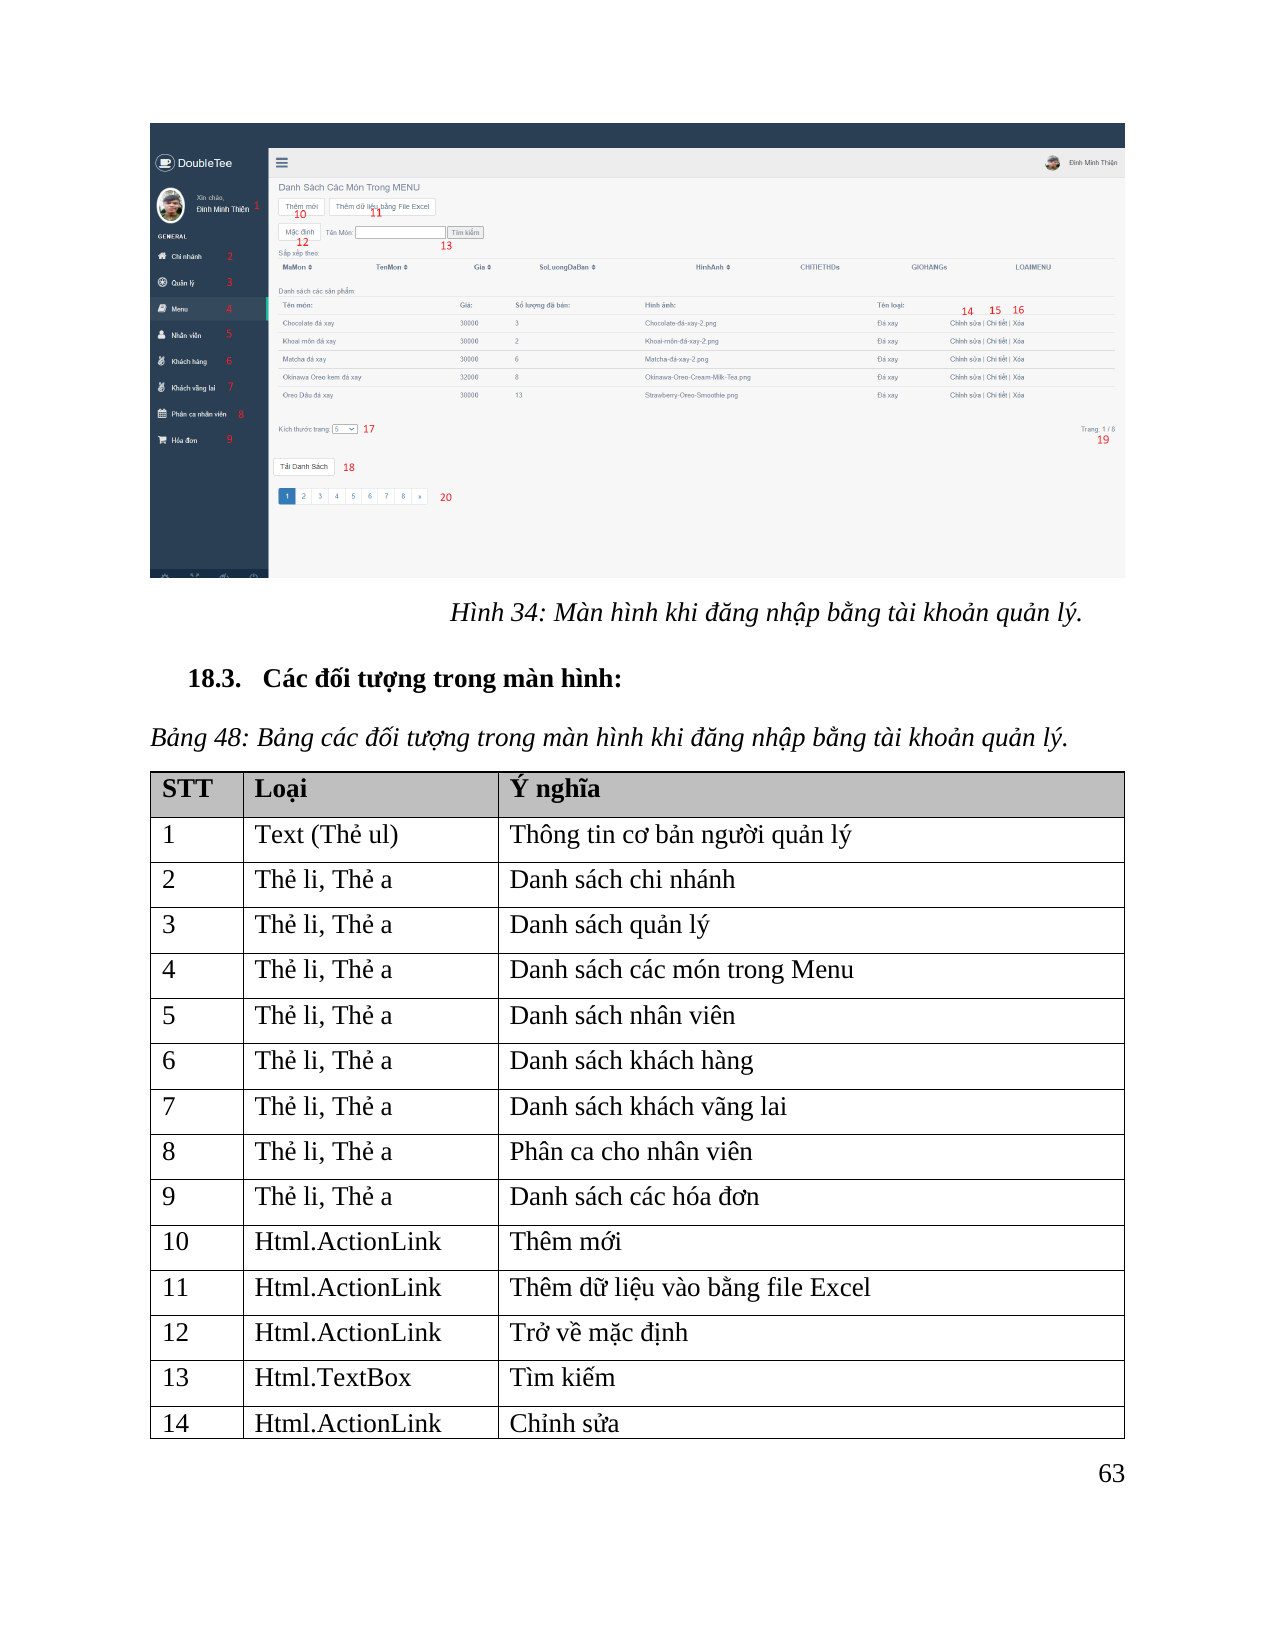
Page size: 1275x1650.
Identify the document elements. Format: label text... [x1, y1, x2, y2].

subtitle Các đối tượng trong màn hình: [187, 663, 1125, 694]
table_cell Thẻ li, Thẻ a [244, 954, 498, 998]
table_cell Html.TextBox [244, 1361, 498, 1406]
table_cell 8 [151, 1135, 243, 1179]
table_cell Danh sách chi nhánh [499, 863, 1124, 907]
table_cell Thêm mới [499, 1226, 1124, 1270]
table_cell 13 [151, 1361, 243, 1406]
table_cell Danh sách khách vãng lai [499, 1090, 1124, 1134]
table_cell Thẻ li, Thẻ a [244, 908, 498, 953]
table_cell Thẻ li, Thẻ a [244, 863, 498, 907]
table_cell Chỉnh sửa [499, 1407, 1124, 1438]
table_header Loại [244, 773, 498, 817]
table_cell Danh sách các món trong Menu [499, 954, 1124, 998]
table_cell Trở về mặc định [499, 1316, 1124, 1360]
table_cell Danh sách nhân viên [499, 999, 1124, 1043]
table_cell 2 [151, 863, 243, 907]
table_cell Text (Thẻ ul) [244, 818, 498, 862]
table_cell 6 [151, 1044, 243, 1088]
table_cell 9 [151, 1180, 243, 1224]
table_cell Html.ActionLink [244, 1407, 498, 1438]
table_cell Html.ActionLink [244, 1316, 498, 1360]
table_header Ý nghĩa [499, 773, 1124, 817]
table_cell 7 [151, 1090, 243, 1134]
picture [150, 123, 1125, 578]
table_cell 14 [151, 1407, 243, 1438]
table_cell 3 [151, 908, 243, 953]
table_cell 11 [151, 1271, 243, 1315]
table_cell Thẻ li, Thẻ a [244, 1090, 498, 1134]
table_cell Danh sách quản lý [499, 908, 1124, 953]
table_cell Html.ActionLink [244, 1271, 498, 1315]
table_cell Thông tin cơ bản người quản lý [499, 818, 1124, 862]
table_header STT [151, 773, 243, 817]
table_cell Thẻ li, Thẻ a [244, 1180, 498, 1224]
text Hình 34: Màn hình khi đăng nhập bằng tài khoản quản lý. [375, 596, 1125, 627]
table_cell 4 [151, 954, 243, 998]
table_cell Thêm dữ liệu vào bằng file Excel [499, 1271, 1124, 1315]
table_cell Html.ActionLink [244, 1226, 498, 1270]
table_cell 12 [151, 1316, 243, 1360]
table_cell 1 [151, 818, 243, 862]
table_cell 5 [151, 999, 243, 1043]
table_cell Thẻ li, Thẻ a [244, 1135, 498, 1179]
table_cell Tìm kiếm [499, 1361, 1124, 1406]
table_cell Danh sách khách hàng [499, 1044, 1124, 1088]
table_cell Phân ca cho nhân viên [499, 1135, 1124, 1179]
table_cell Thẻ li, Thẻ a [244, 1044, 498, 1088]
table_cell Thẻ li, Thẻ a [244, 999, 498, 1043]
table_cell Danh sách các hóa đơn [499, 1180, 1124, 1224]
table_cell 10 [151, 1226, 243, 1270]
text Bảng 48: Bảng các đối tượng trong màn hình khi đăng nhập bằng tài khoản quản lý. [150, 721, 1125, 752]
